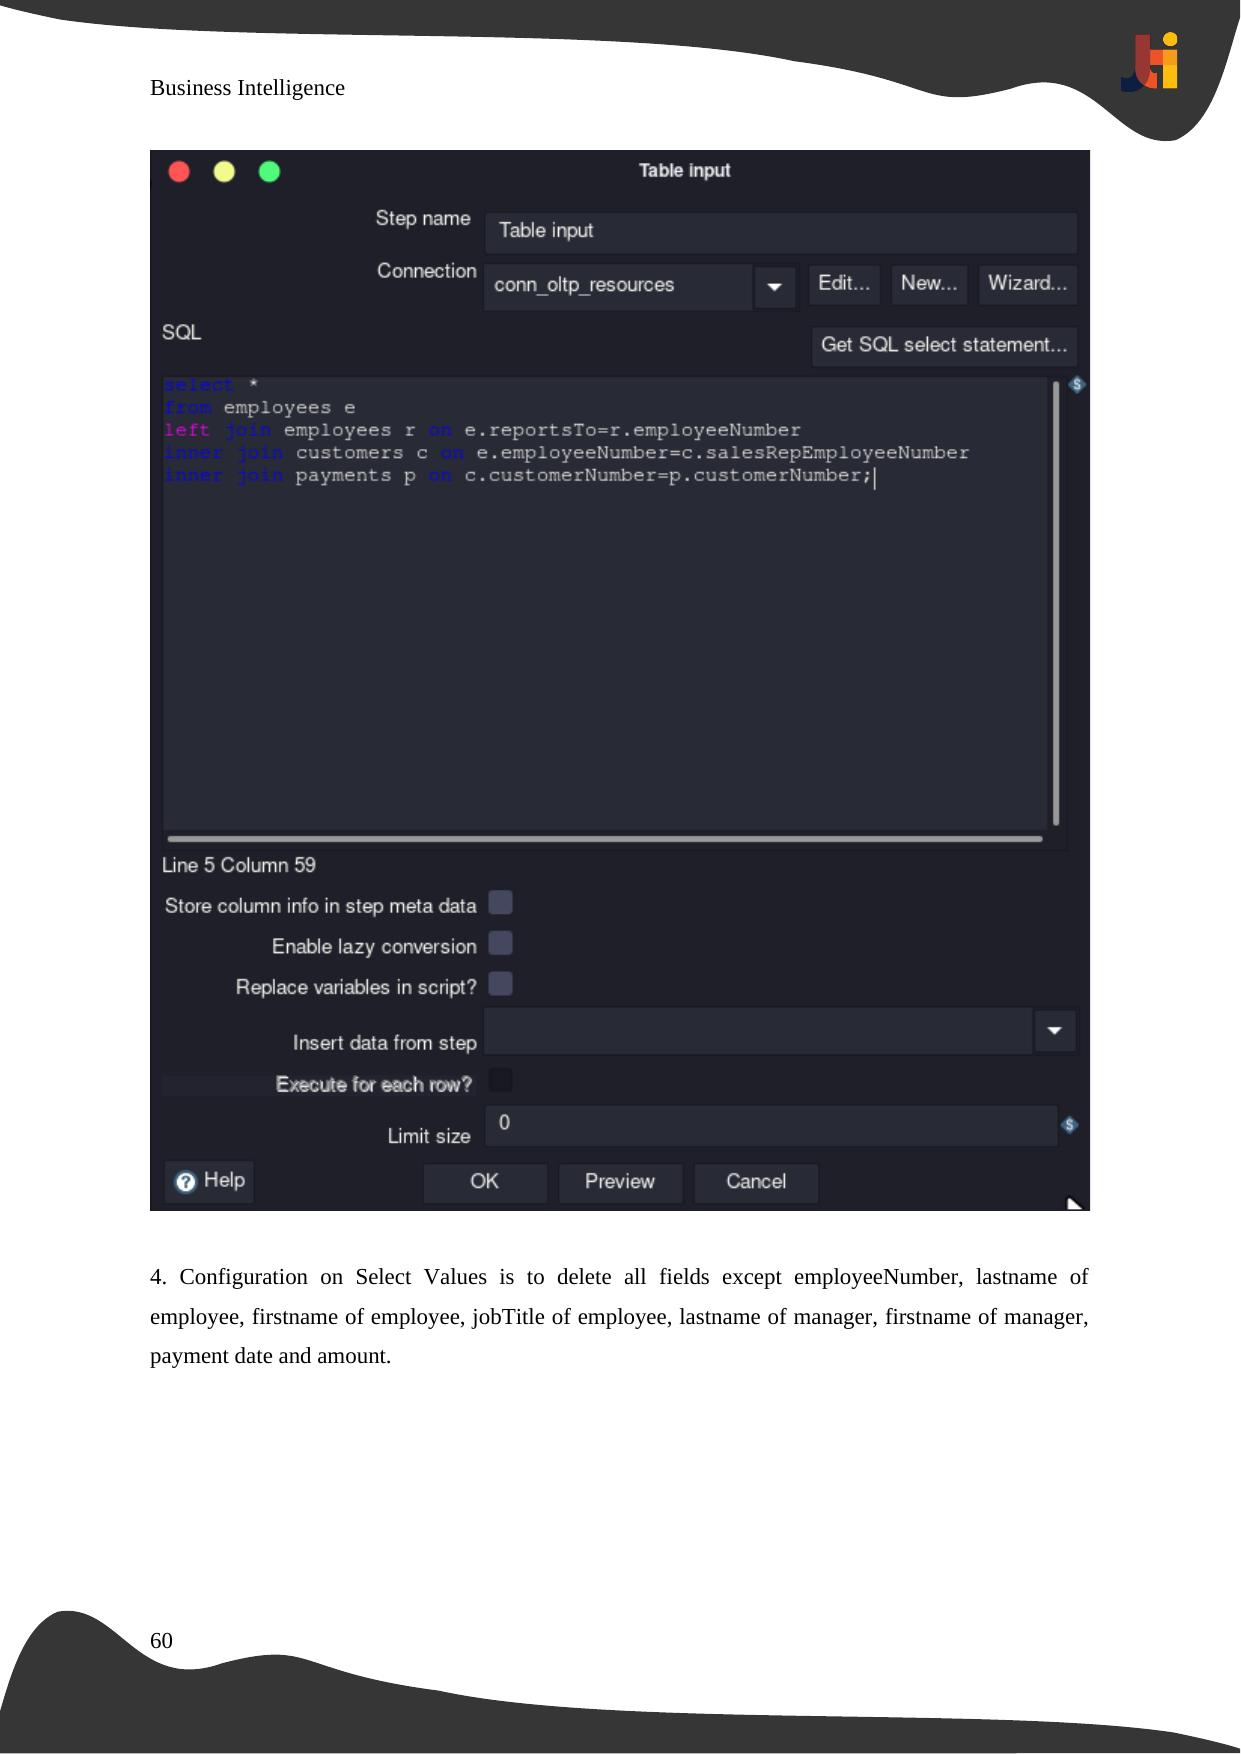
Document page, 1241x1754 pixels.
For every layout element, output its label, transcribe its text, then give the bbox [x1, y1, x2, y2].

picture [1121, 32, 1178, 92]
text 4. Configuration on Select Values is to delete all fields except employeeNumber, lastname of employee, firstname of employee, jobTitle of employee, lastname of manager, firstname of manager, payment date and amount. [150, 1263, 1090, 1368]
picture [150, 150, 1091, 1211]
